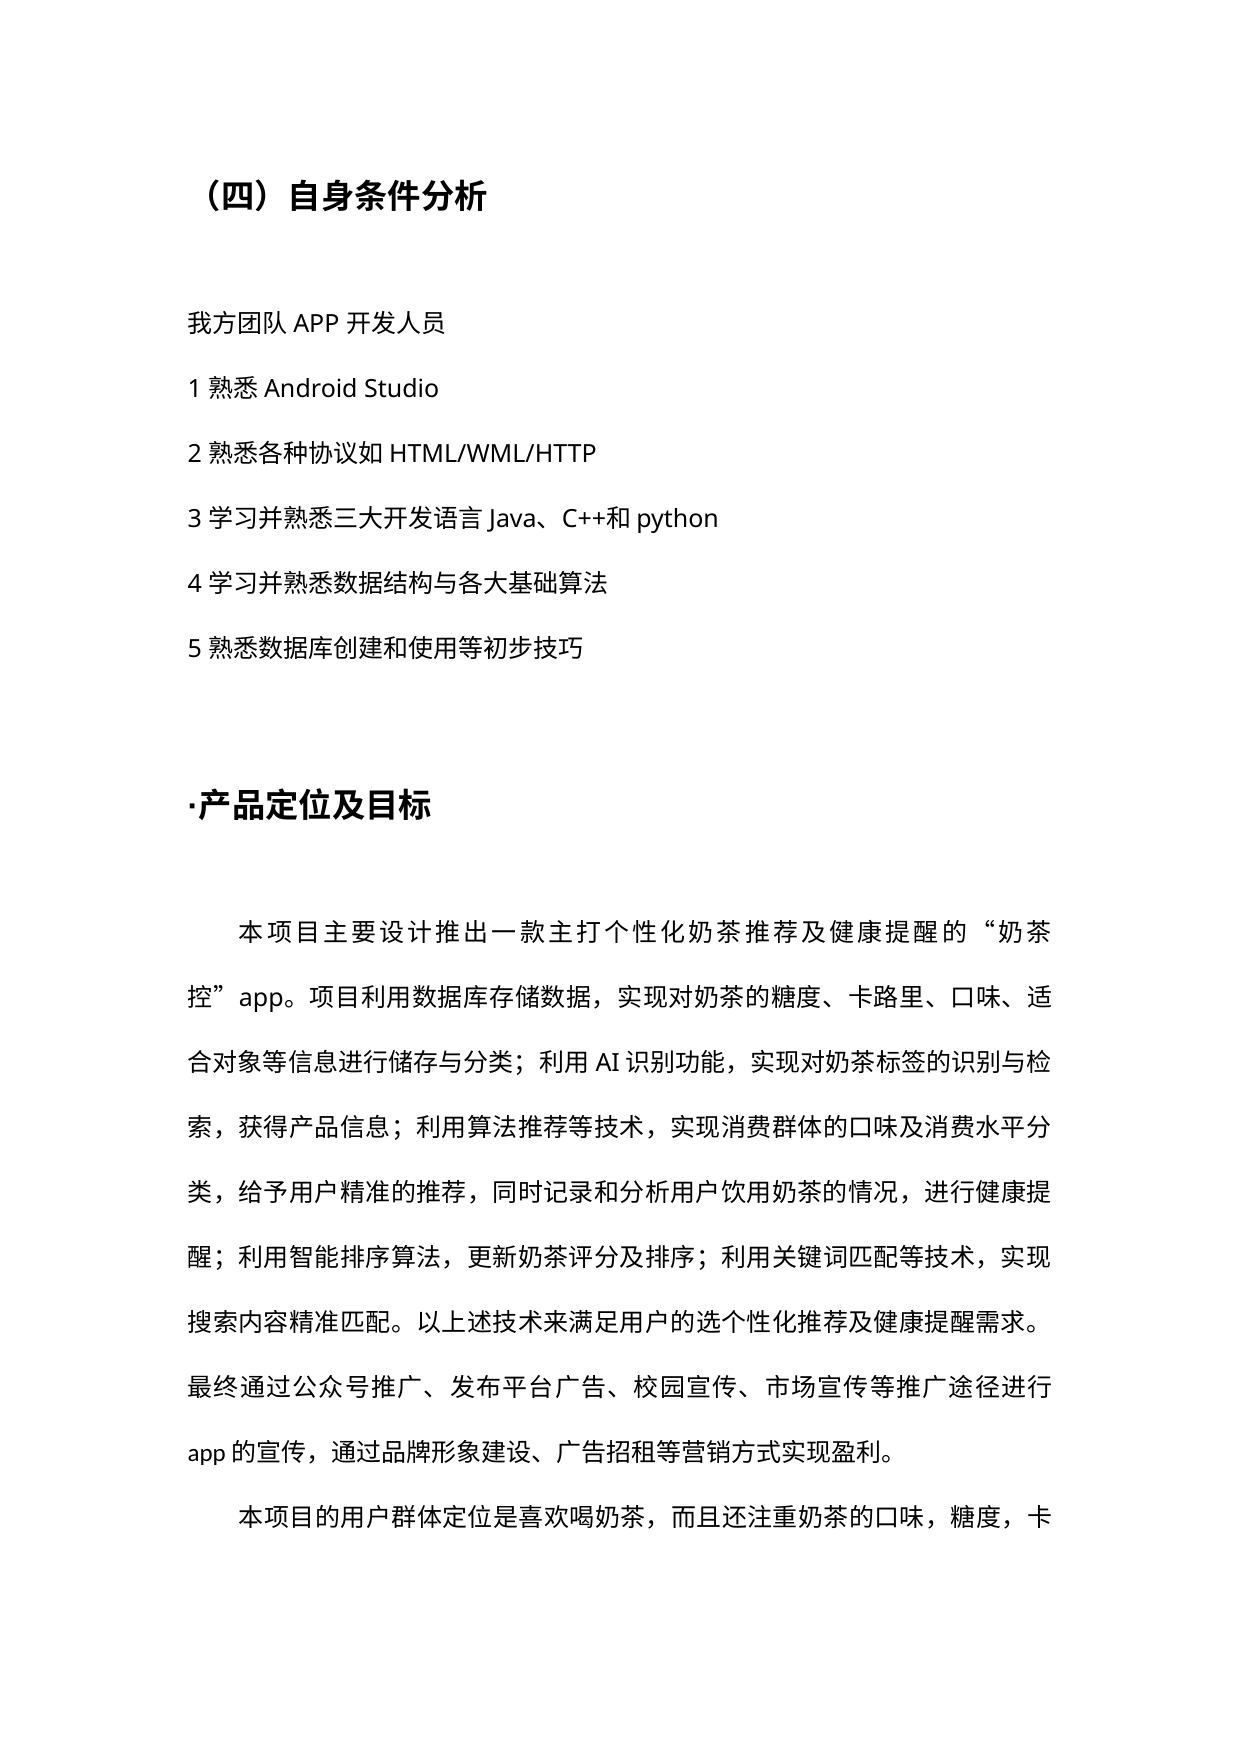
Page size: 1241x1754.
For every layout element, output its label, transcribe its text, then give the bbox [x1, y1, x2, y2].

text 1 熟悉 Android Studio [187, 354, 1053, 419]
text 3 学习并熟悉三大开发语言 Java、C++和python [187, 484, 1053, 549]
text 2 熟悉各种协议如 HTML/WML/HTTP [187, 419, 1053, 484]
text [187, 1483, 1053, 1548]
subtitle ·产品定位及目标 [187, 771, 1053, 836]
text 4 学习并熟悉数据结构与各大基础算法 [187, 549, 1053, 614]
text 5 熟悉数据库创建和使用等初步技巧 [187, 614, 1053, 679]
text 本项目主要设计推出一款主打个性化奶茶推荐及健康提醒的“奶茶控”app。项目利用数据库存储数据，实现对奶茶的糖度、卡路里、口味、适合对象等信息进行储存与分类；利用AI识别功能，实现对奶茶标签的识别与检索，获得产品信息；利用算法推荐等技术，实现消费群体的口味及消费水平分类，给予用户精准的推荐，同时记录和分析用户饮用奶茶的情况，进行健康提醒；利用智能排序算法，更新奶茶评分及排序；利用关键词匹配等技术，实现搜索内容精准匹配。以上述技术来满足用户的选个性化推荐及健康提醒需求。最终通过公众号推广、发布平台广告、校园宣传、市场宣传等推广途径进行app的宣传，通过品牌形象建设、广告招租等营销方式实现盈利。 [187, 898, 1053, 1483]
text 我方团队 APP 开发人员 [187, 289, 1053, 354]
subtitle （四）自身条件分析 [187, 162, 1053, 227]
